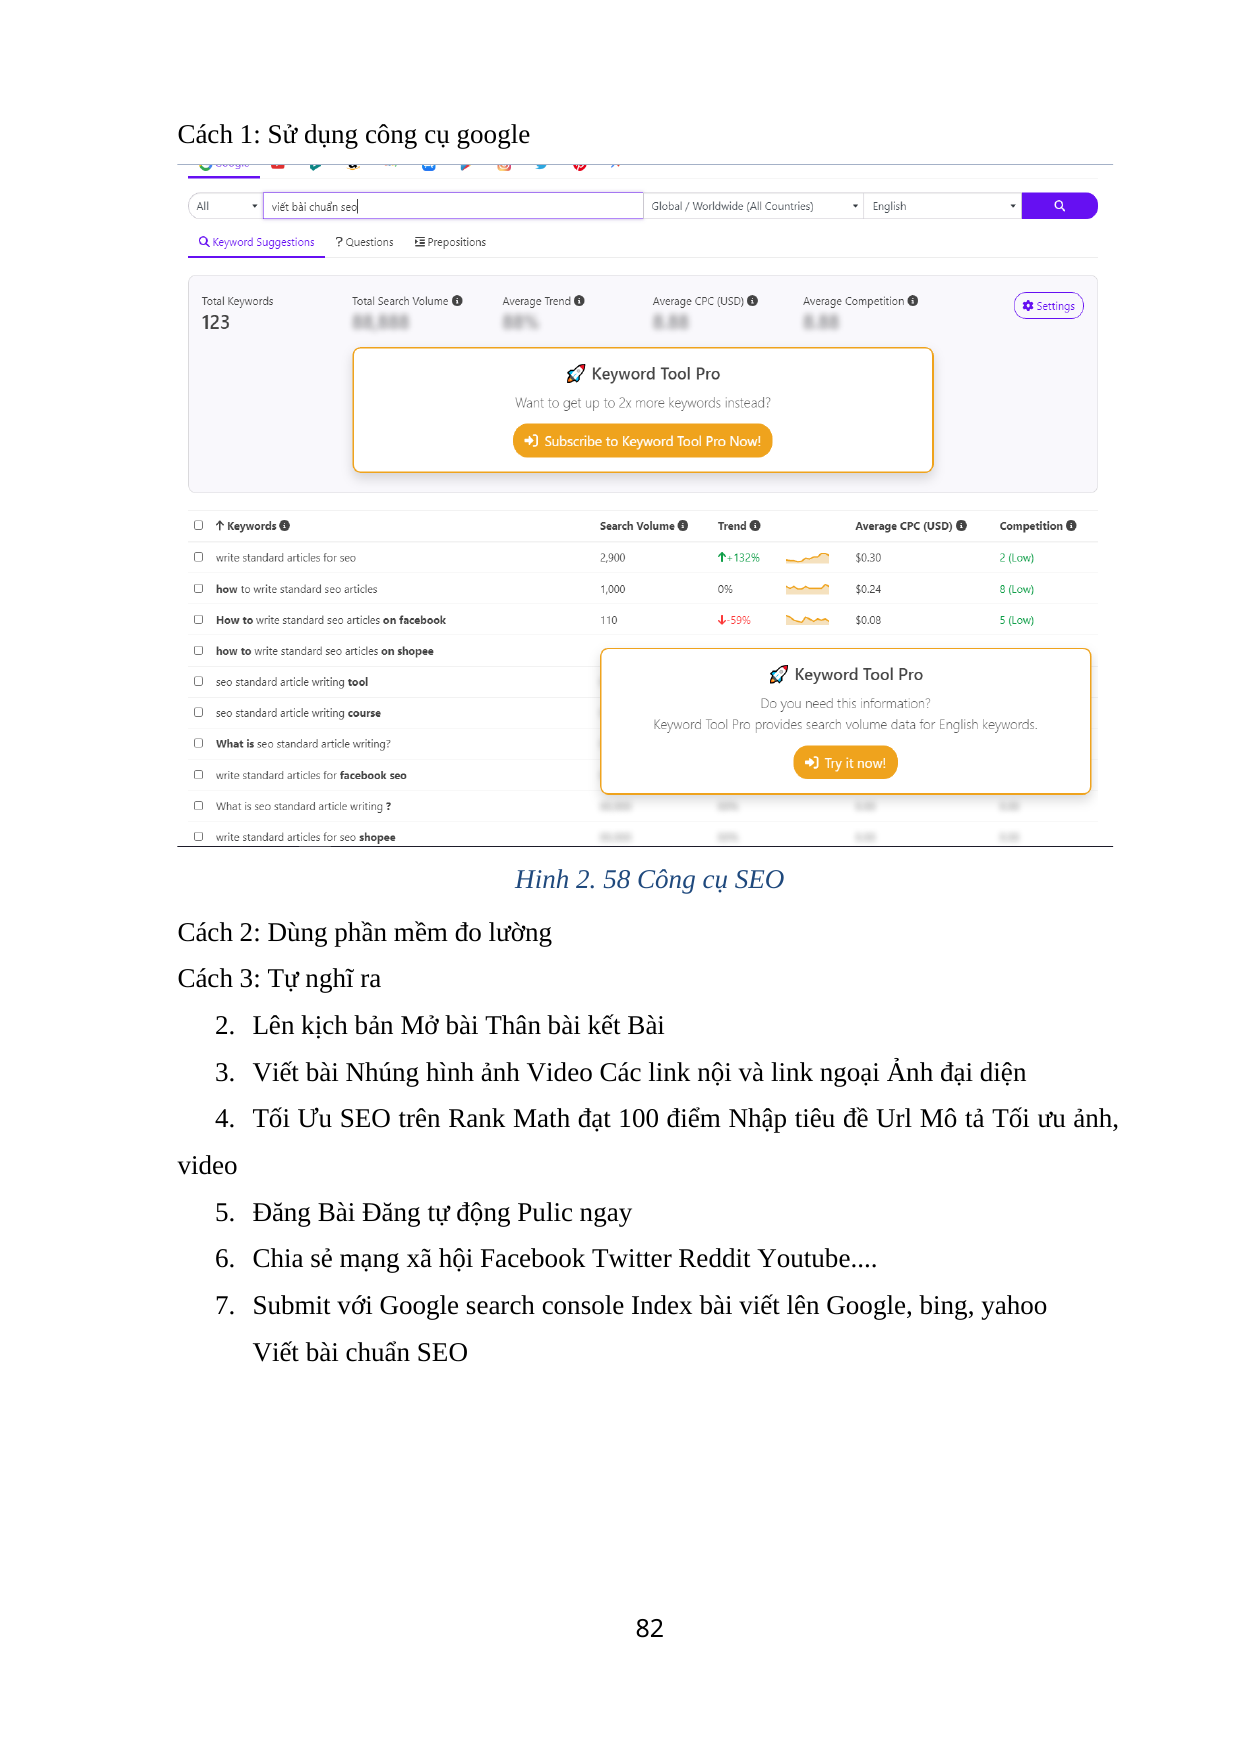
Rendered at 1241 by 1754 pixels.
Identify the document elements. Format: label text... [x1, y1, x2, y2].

list Viết bài Nhúng hình ảnh Video Các link nội và link ngoại Ảnh đại diện [215, 1056, 1122, 1087]
list Submit với Google search console Index bài viết lên Google, bing, yahoo [215, 1289, 1122, 1320]
picture [177, 164, 1114, 847]
list Chia sẻ mạng xã hội Facebook Twitter Reddit Youtube.... [215, 1242, 1122, 1273]
list Đăng Bài Đăng tự động Pulic ngay [215, 1196, 1122, 1227]
text Cách 2: Dùng phần mềm đo lường [177, 916, 1122, 947]
list Lên kịch bản Mở bài Thân bài kết Bài [215, 1009, 1122, 1040]
text Cách 1: Sử dụng công cụ google [177, 118, 1122, 149]
list Viết bài chuẩn SEO [252, 1336, 1122, 1367]
text Cách 3: Tự nghĩ ra [177, 962, 1122, 993]
list Tối Ưu SEO trên Rank Math đạt 100 điểm Nhập tiêu đề Url Mô tả Tối ưu ảnh, video [177, 1102, 1122, 1180]
text Hinh 2. 58 Công cụ SEO [177, 864, 1122, 895]
